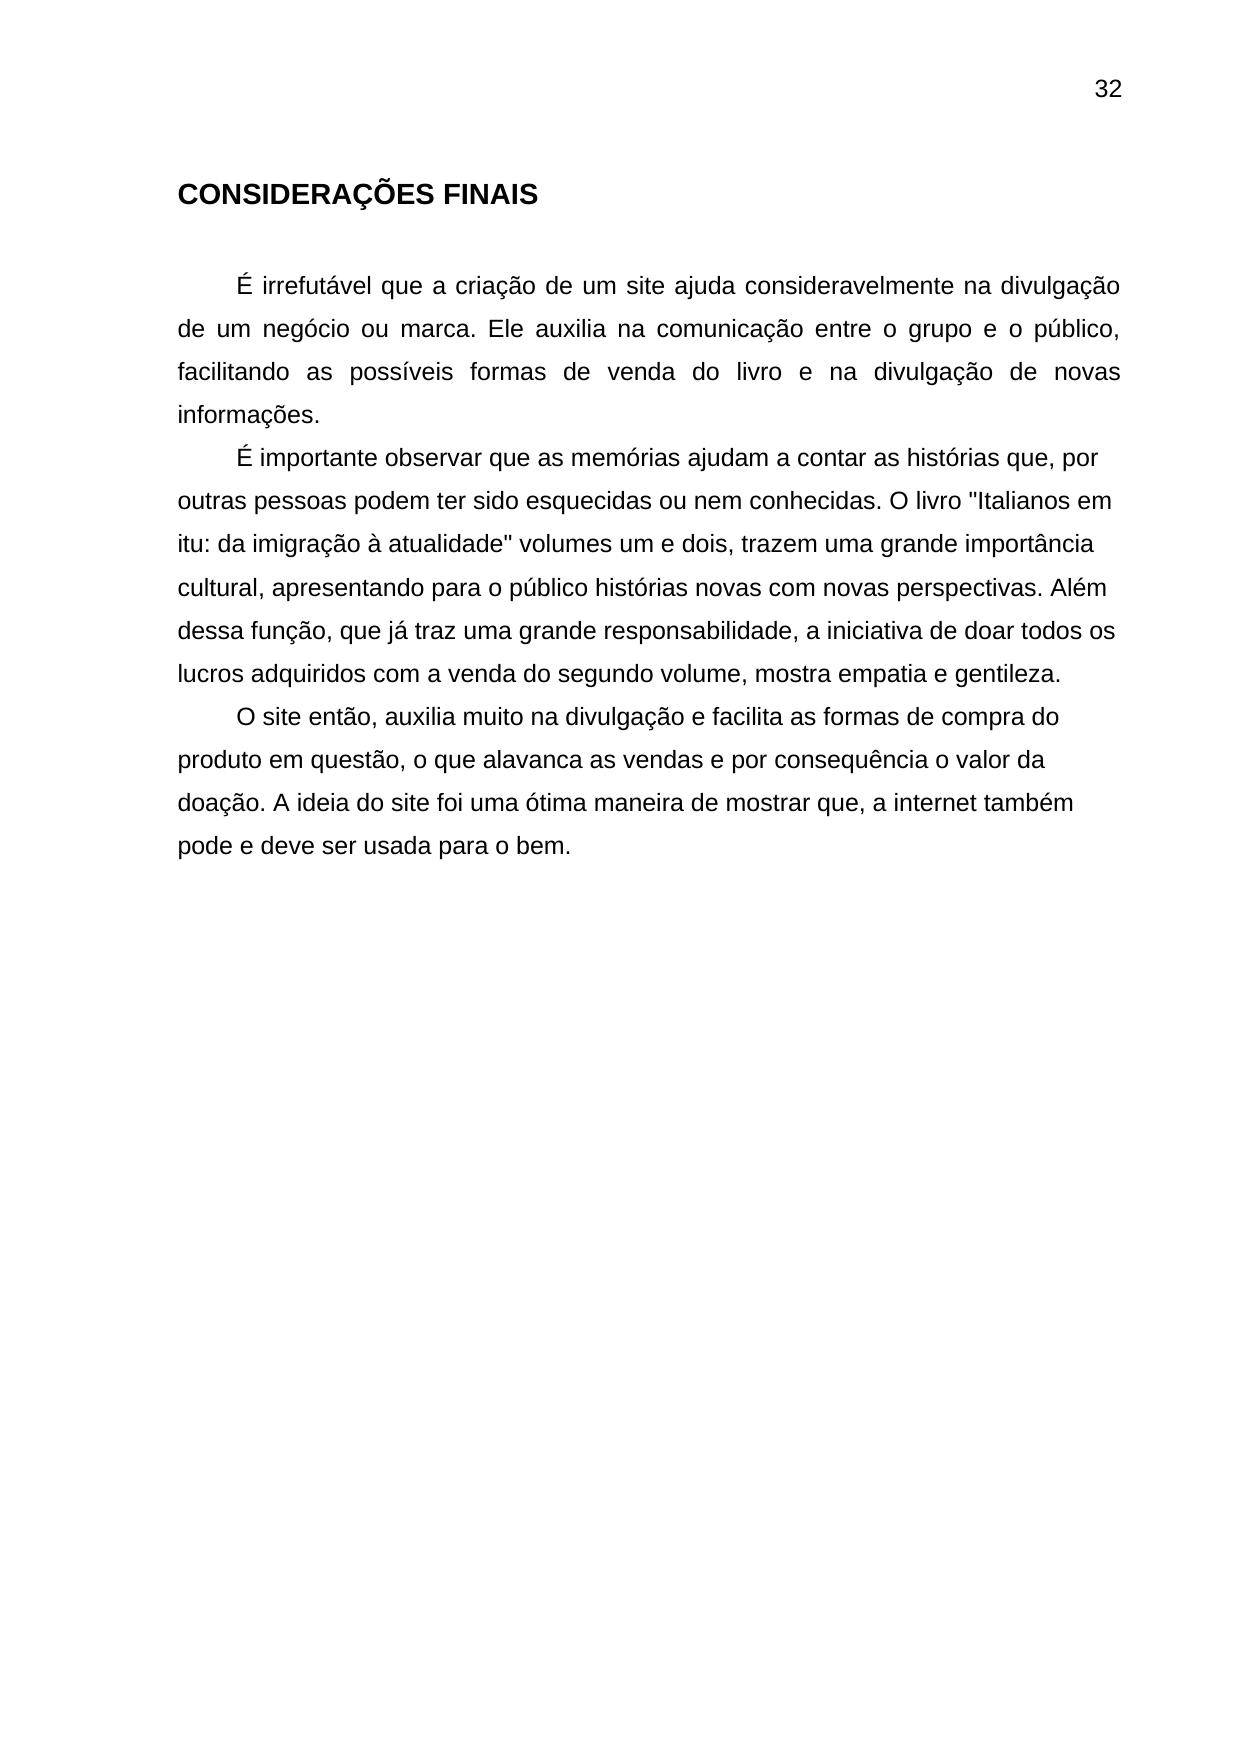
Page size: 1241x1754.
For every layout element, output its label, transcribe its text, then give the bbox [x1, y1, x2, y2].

text O site então, auxilia muito na divulgação e facilita as formas de compra do produto em questão, o que alavanca as vendas e por consequência o valor da doação. A ideia do site foi uma ótima maneira de mostrar que, a internet também pode e deve ser usada para o bem. [177, 702, 1122, 860]
text CONSIDERAÇÕES FINAIS [177, 177, 1122, 211]
text É irrefutável que a criação de um site ajuda consideravelmente na divulgação de um negócio ou marca. Ele auxilia na comunicação entre o grupo e o público, facilitando as possíveis formas de venda do livro e na divulgação de novas informações. [177, 271, 1122, 429]
text É importante observar que as memórias ajudam a contar as histórias que, por outras pessoas podem ter sido esquecidas ou nem conhecidas. O livro "Italianos em itu: da imigração à atualidade" volumes um e dois, trazem uma grande importância cultural, apresentando para o público histórias novas com novas perspectivas. Além dessa função, que já traz uma grande responsabilidade, a iniciativa de doar todos os lucros adquiridos com a venda do segundo volume, mostra empatia e gentileza. [177, 443, 1122, 687]
